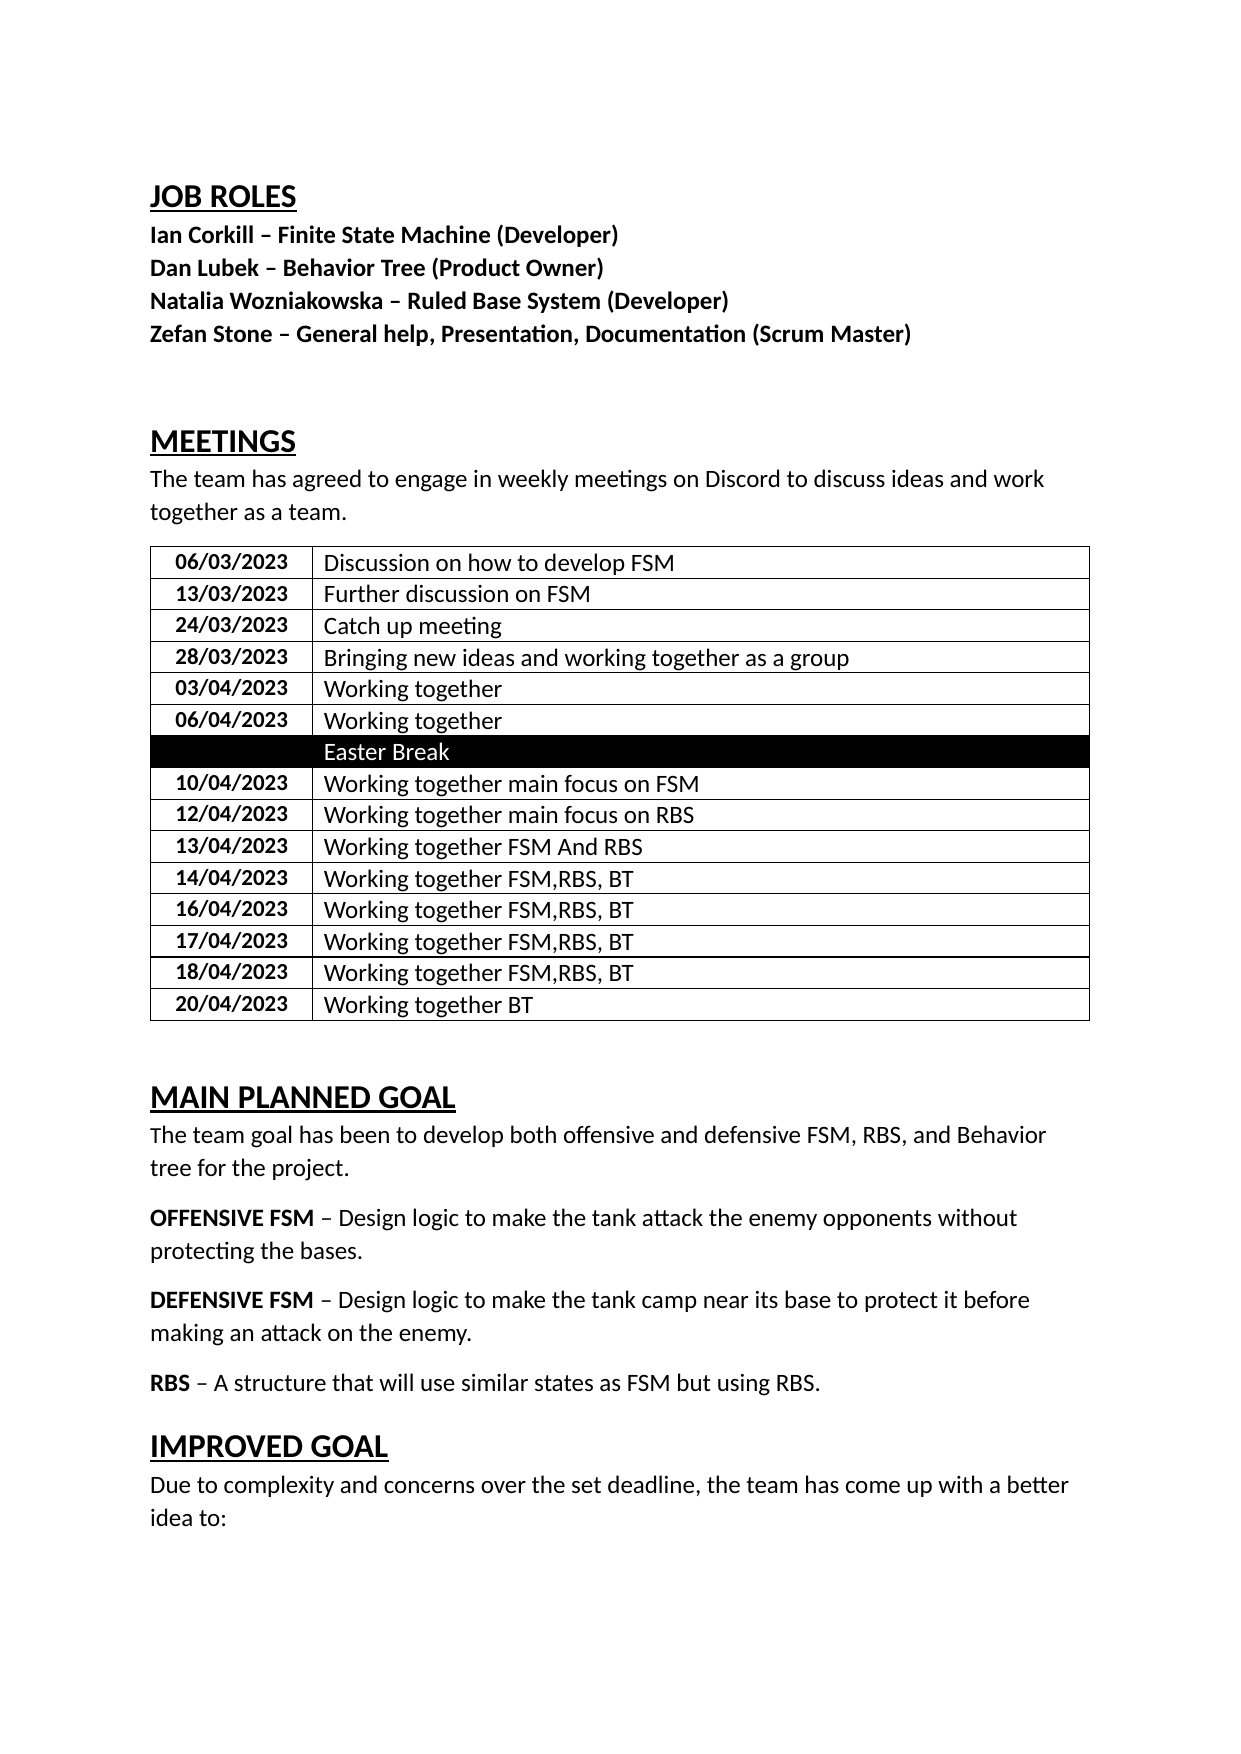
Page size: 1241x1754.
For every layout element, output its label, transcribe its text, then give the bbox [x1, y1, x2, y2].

table_header 06/03/2023 [151, 547, 312, 578]
table_cell 13/03/2023 [151, 579, 312, 609]
table_cell 24/03/2023 [151, 610, 312, 641]
table_cell Further discussion on FSM [313, 579, 1089, 609]
text The team has agreed to engage in weekly meetings on Discord to discuss ideas and work together as a team. [150, 463, 1090, 527]
table_cell Bringing new ideas and working together as a group [313, 642, 1089, 672]
table_cell Working together FSM,RBS, BT [313, 863, 1089, 893]
table_cell Working together FSM,RBS, BT [313, 958, 1089, 988]
table_cell Working together [313, 705, 1089, 735]
table_cell 14/04/2023 [151, 863, 312, 893]
table_cell 16/04/2023 [151, 894, 312, 925]
table_cell Working together [313, 673, 1089, 704]
text DEFENSIVE FSM – Design logic to make the tank camp near its base to protect it before making an attack on the enemy. [150, 1285, 1090, 1348]
table_cell Working together main focus on FSM [313, 768, 1089, 798]
table_cell Catch up meeting [313, 610, 1089, 641]
text RBS – A structure that will use similar states as FSM but using RBS. [150, 1367, 1090, 1398]
text OFFENSIVE FSM – Design logic to make the tank attack the enemy opponents without protecting the bases. [150, 1202, 1090, 1266]
text Dan Lubek – Behavior Tree (Product Owner) [150, 252, 1090, 282]
table_cell 18/04/2023 [151, 958, 312, 988]
table_cell 06/04/2023 [151, 705, 312, 735]
table_cell Working together FSM,RBS, BT [313, 926, 1089, 956]
subtitle MAIN PLANNED GOAL [150, 1076, 1090, 1116]
table_cell 28/03/2023 [151, 642, 312, 672]
table_cell 13/04/2023 [151, 831, 312, 862]
text Zefan Stone – General help, Presentation, Documentation (Scrum Master) [150, 318, 1090, 348]
text Natalia Wozniakowska – Ruled Base System (Developer) [150, 285, 1090, 315]
table_cell Working together FSM And RBS [313, 831, 1089, 862]
table_cell 03/04/2023 [151, 673, 312, 704]
text Ian Corkill – Finite State Machine (Developer) [150, 219, 1090, 249]
subtitle MEETINGS [150, 419, 1090, 460]
table_cell Working together main focus on RBS [313, 800, 1089, 830]
table_header Discussion on how to develop FSM [313, 547, 1089, 578]
table_cell Working together FSM,RBS, BT [313, 894, 1089, 925]
table_cell 12/04/2023 [151, 800, 312, 830]
text The team goal has been to develop both offensive and defensive FSM, RBS, and Behavior tree for the project. [150, 1120, 1090, 1183]
table_cell Working together BT [313, 989, 1089, 1019]
table_cell 20/04/2023 [151, 989, 312, 1019]
table_cell [151, 736, 312, 767]
text Due to complexity and concerns over the set deadline, the team has come up with a better idea to: [150, 1469, 1090, 1532]
subtitle IMPROVED GOAL [150, 1425, 1090, 1466]
table_cell 17/04/2023 [151, 926, 312, 956]
table_cell 10/04/2023 [151, 768, 312, 798]
table_cell Easter Break [313, 736, 1089, 767]
subtitle JOB ROLES [150, 175, 1090, 216]
